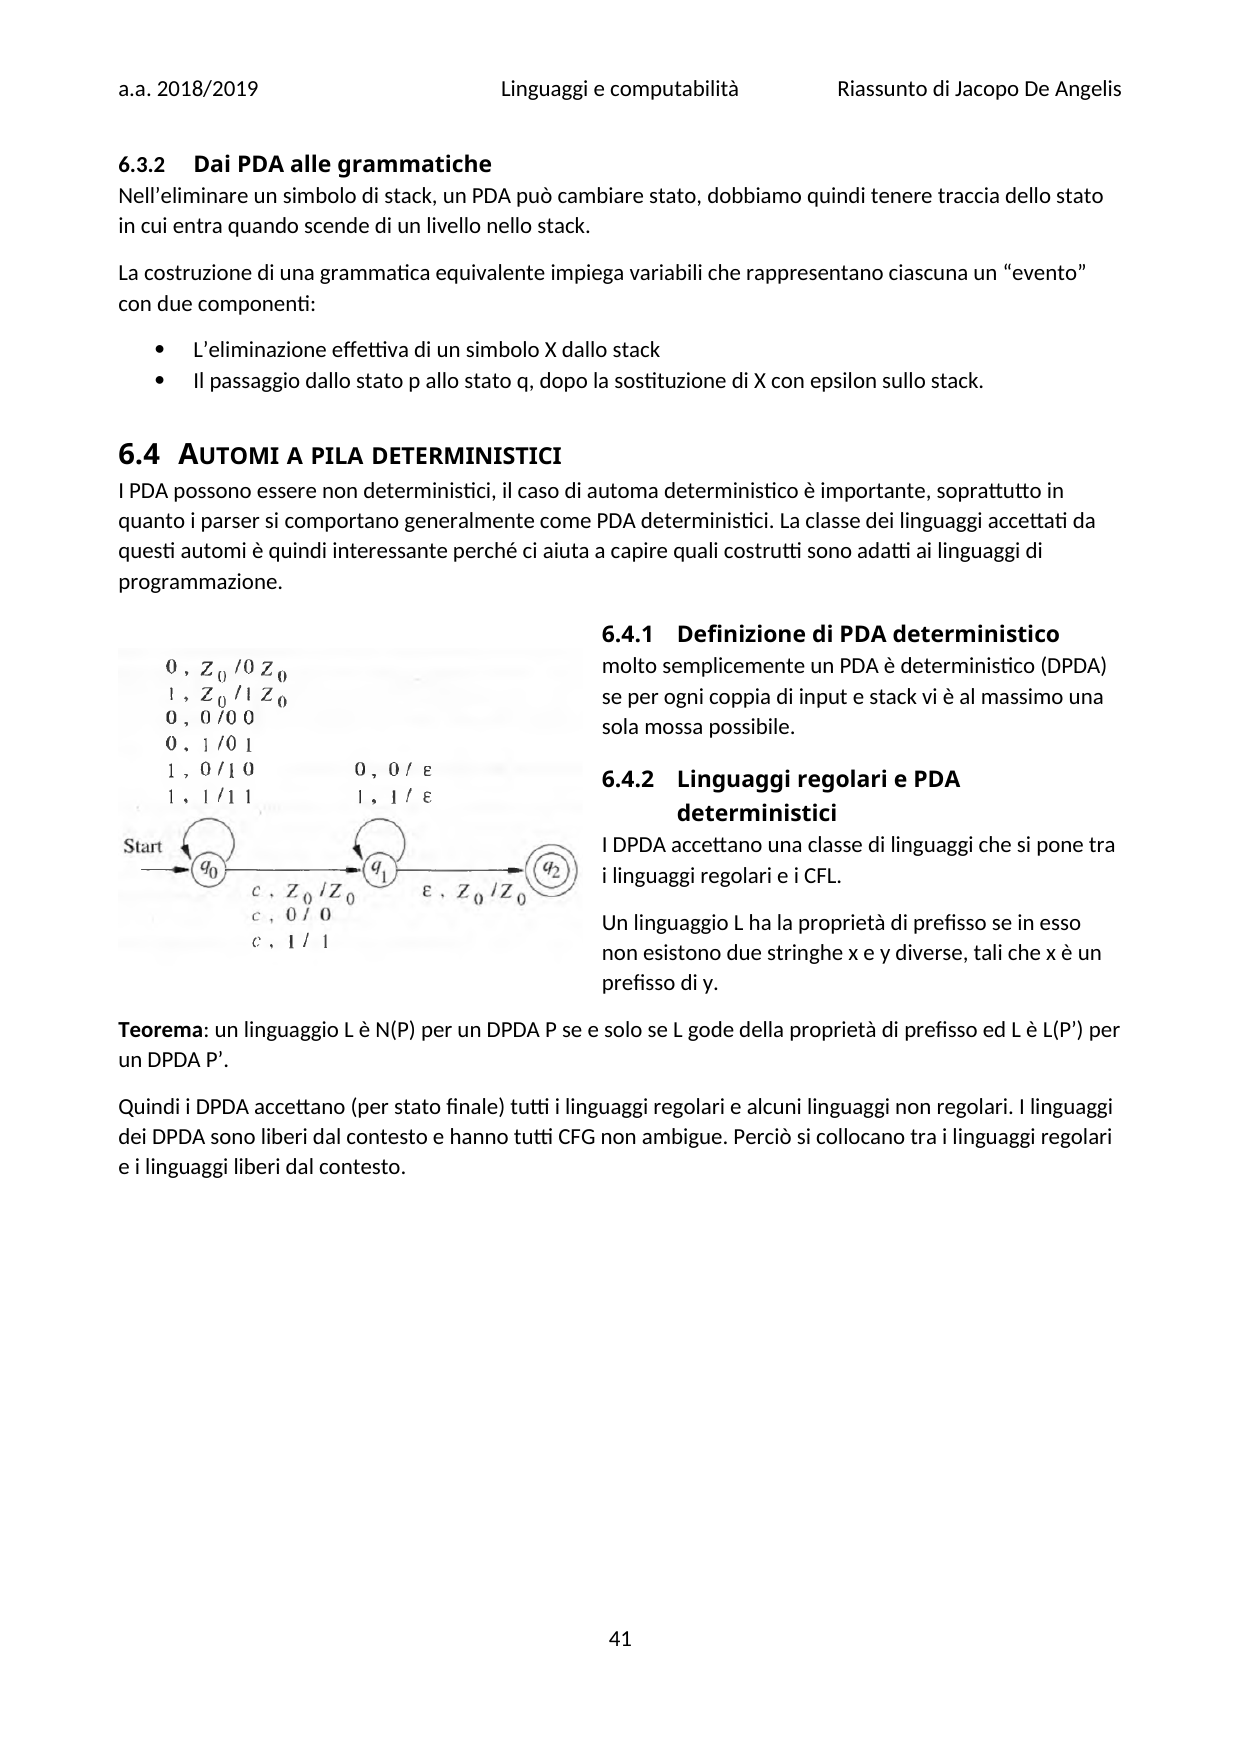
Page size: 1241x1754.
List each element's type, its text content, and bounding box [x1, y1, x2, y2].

subtitle Dai PDA alle grammatiche [118, 148, 1122, 179]
text I DPDA accettano una classe di linguaggi che si pone tra i linguaggi regolari e i CFL. [583, 831, 1122, 889]
text molto semplicemente un PDA è deterministico (DPDA) se per ogni coppia di input e stack vi è al massimo una sola mossa possibile. [583, 652, 1122, 740]
subtitle Automi a pila deterministici [118, 433, 1122, 473]
list Il passaggio dallo stato p allo stato q, dopo la sostituzione di X con epsilon sullo stack. [156, 366, 1122, 394]
text Un linguaggio L ha la proprietà di prefisso se in esso non esistono due stringhe x e y diverse, tali che x è un prefisso di y. [118, 908, 1122, 996]
list L’eliminazione effettiva di un simbolo X dallo stack [156, 336, 1122, 363]
text Quindi i DPDA accettano (per stato finale) tutti i linguaggi regolari e alcuni linguaggi non regolari. I linguaggi dei DPDA sono liberi dal contesto e hanno tutti CFG non ambigue. Perciò si collocano tra i linguaggi regolari e i linguaggi liberi dal contesto. [118, 1092, 1122, 1181]
text La costruzione di una grammatica equivalente impiega variabili che rappresentano ciascuna un “evento” con due componenti: [118, 258, 1122, 317]
text I PDA possono essere non deterministici, il caso di automa deterministico è importante, soprattutto in quanto i parser si comportano generalmente come PDA deterministici. La classe dei linguaggi accettati da questi automi è quindi interessante perché ci aiuta a capire quali costrutti sono adatti ai linguaggi di programmazione. [118, 476, 1122, 595]
text Teorema: un linguaggio L è N(P) per un DPDA P se e solo se L gode della proprietà di prefisso ed L è L(P’) per un DPDA P’. [118, 1015, 1122, 1073]
subtitle Linguaggi regolari e PDA deterministici [583, 763, 1122, 828]
text Nell’eliminare un simbolo di stack, un PDA può cambiare stato, dobbiamo quindi tenere traccia dello stato in cui entra quando scende di un livello nello stack. [118, 181, 1122, 239]
subtitle Definizione di PDA deterministico [118, 618, 1122, 649]
